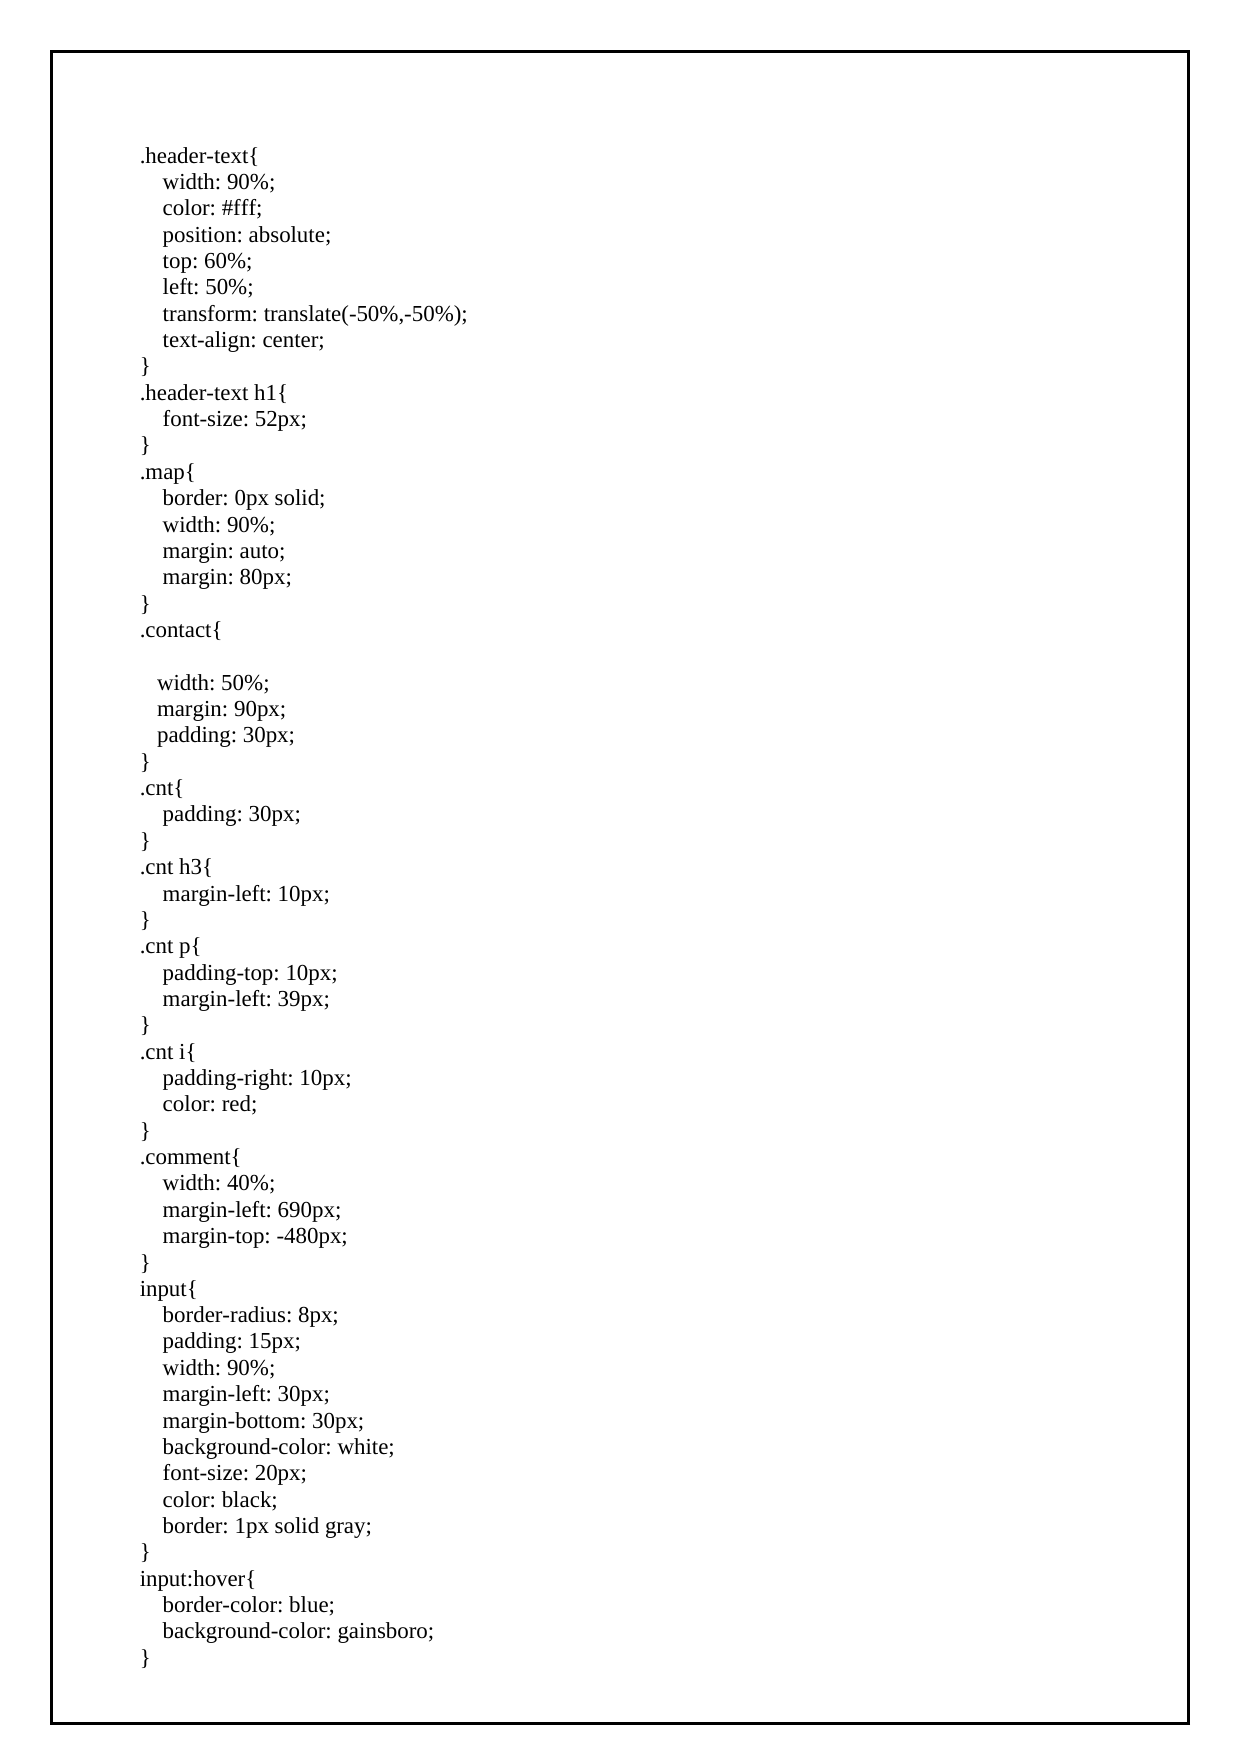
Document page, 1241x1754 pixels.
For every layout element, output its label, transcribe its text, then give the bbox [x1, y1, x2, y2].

text margin-left: 10px; [139, 879, 1107, 906]
text input:hover{ [139, 1565, 1107, 1591]
text left: 50%; [139, 273, 1107, 300]
text background-color: gainsboro; [139, 1617, 1107, 1644]
text margin-top: -480px; [139, 1222, 1107, 1248]
text color: black; [139, 1486, 1107, 1512]
text .map{ [139, 458, 1107, 484]
text .cnt h3{ [139, 853, 1107, 879]
text padding-top: 10px; [139, 959, 1107, 985]
text .contact{ [139, 616, 1107, 642]
text margin-left: 690px; [139, 1196, 1107, 1222]
text } [139, 1248, 1107, 1275]
text padding-right: 10px; [139, 1064, 1107, 1090]
text font-size: 52px; [139, 405, 1107, 432]
text margin: 80px; [139, 563, 1107, 590]
text margin-left: 39px; [139, 985, 1107, 1011]
text margin-bottom: 30px; [139, 1407, 1107, 1433]
text } [139, 352, 1107, 379]
text } [139, 906, 1107, 932]
text font-size: 20px; [139, 1459, 1107, 1486]
text } [139, 590, 1107, 616]
text margin: auto; [139, 537, 1107, 563]
text padding: 30px; [139, 801, 1107, 827]
text padding: 30px; [139, 721, 1107, 748]
text border-radius: 8px; [139, 1301, 1107, 1328]
text width: 40%; [139, 1169, 1107, 1196]
text color: red; [139, 1090, 1107, 1117]
text } [139, 1011, 1107, 1038]
text } [139, 1538, 1107, 1565]
text border-color: blue; [139, 1591, 1107, 1617]
text } [139, 827, 1107, 853]
text background-color: white; [139, 1433, 1107, 1459]
text padding: 15px; [139, 1328, 1107, 1354]
text width: 90%; [139, 1354, 1107, 1380]
text } [139, 1117, 1107, 1143]
text border: 0px solid; [139, 484, 1107, 511]
text .header-text h1{ [139, 379, 1107, 405]
text .cnt i{ [139, 1038, 1107, 1064]
text } [139, 748, 1107, 774]
text color: #fff; [139, 194, 1107, 221]
text .header-text{ [139, 142, 1107, 168]
text } [139, 432, 1107, 458]
text transform: translate(-50%,-50%); [139, 300, 1107, 326]
text .cnt p{ [139, 932, 1107, 959]
text input{ [139, 1275, 1107, 1301]
text width: 50%; [139, 669, 1107, 695]
text text-align: center; [139, 326, 1107, 352]
text margin: 90px; [139, 695, 1107, 721]
text } [139, 1644, 1107, 1670]
text position: absolute; [139, 221, 1107, 247]
text .cnt{ [139, 774, 1107, 801]
text top: 60%; [139, 247, 1107, 273]
text width: 90%; [139, 168, 1107, 194]
text border: 1px solid gray; [139, 1512, 1107, 1538]
text margin-left: 30px; [139, 1380, 1107, 1407]
text width: 90%; [139, 511, 1107, 537]
text .comment{ [139, 1143, 1107, 1169]
